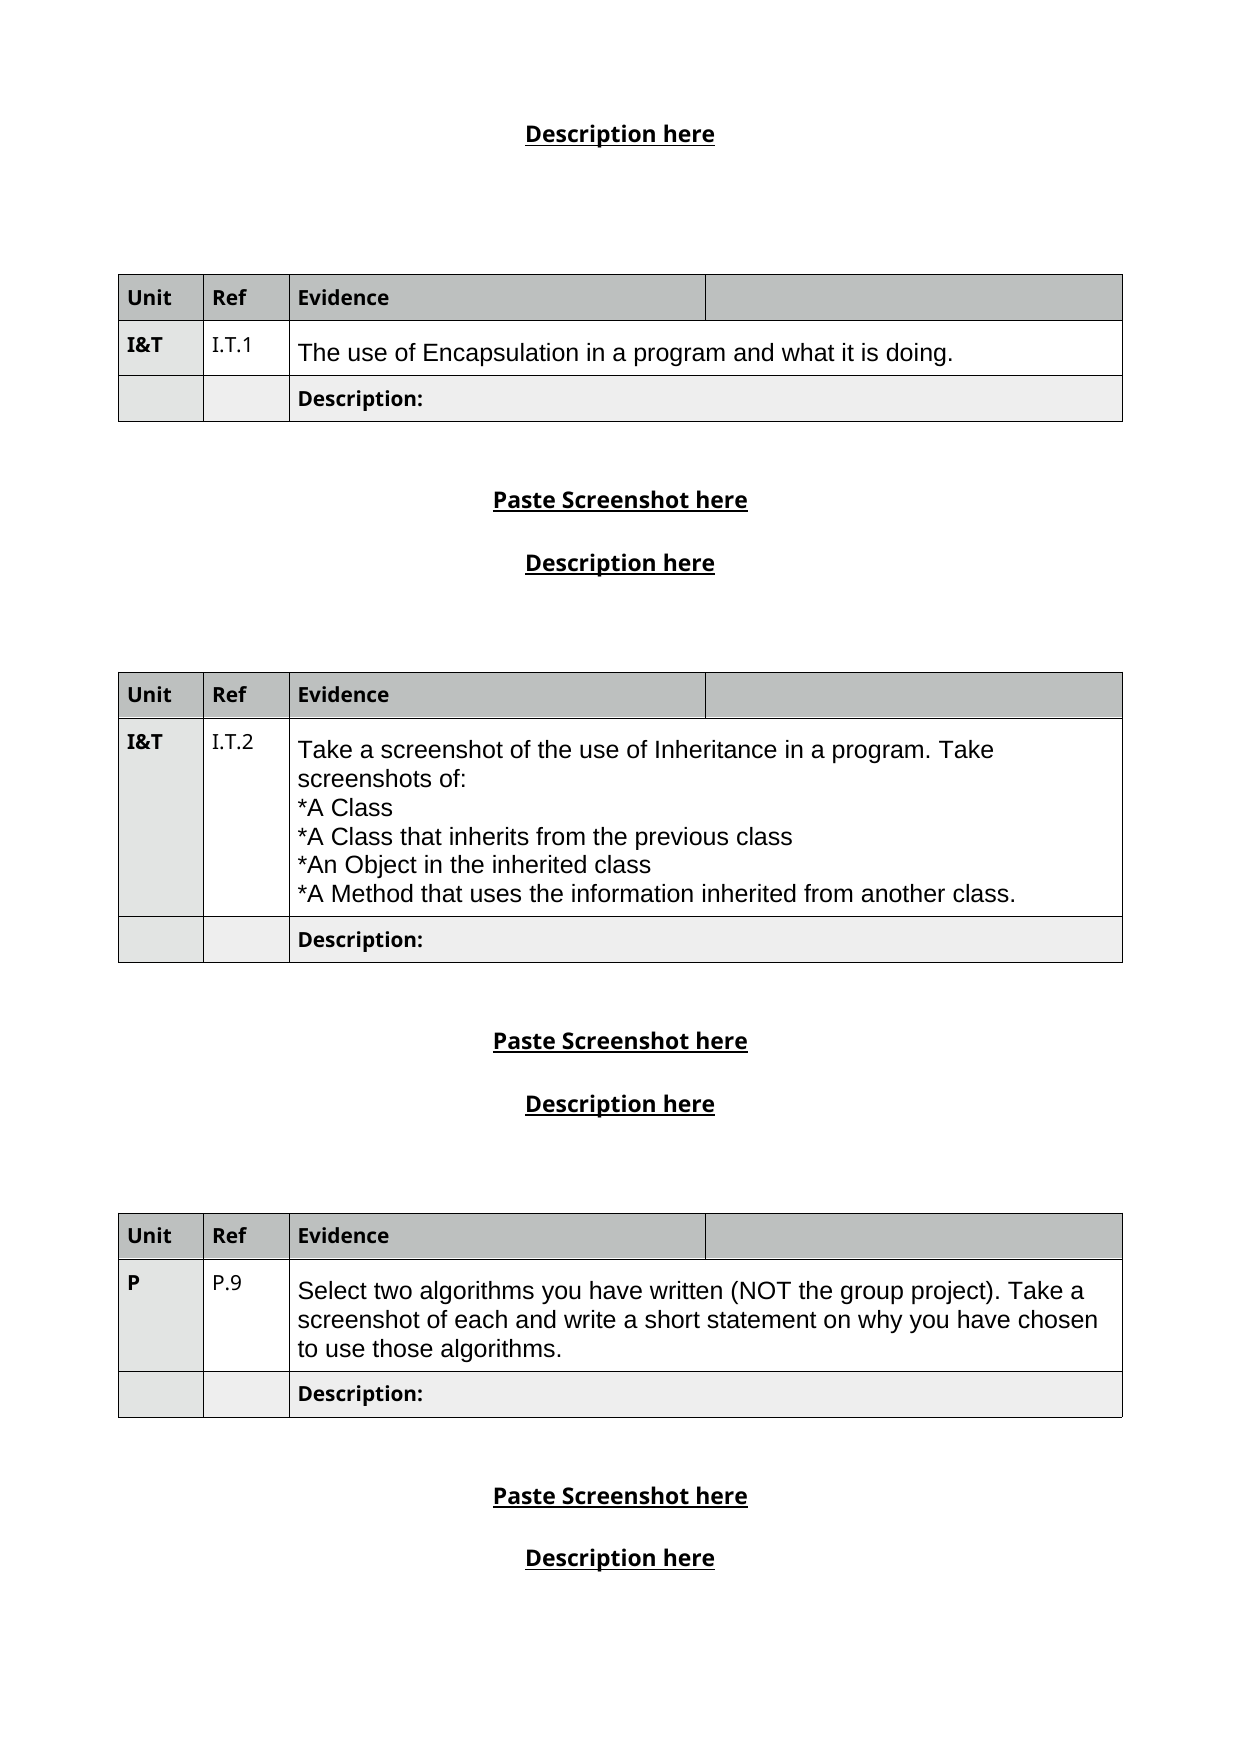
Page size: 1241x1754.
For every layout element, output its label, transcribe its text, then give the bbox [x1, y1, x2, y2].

table_cell The use of Encapsulation in a program and what it is doing. [290, 321, 1122, 375]
table_cell I&T [119, 321, 203, 375]
table_cell Select two algorithms you have written (NOT the group project). Take a screenshot of each and write a short statement on why you have chosen to use those algorithms. [290, 1260, 1122, 1371]
table_cell P.9 [204, 1260, 289, 1371]
text Paste Screenshot here [118, 484, 1122, 515]
table_header [706, 275, 1122, 320]
table_cell I.T.2 [204, 719, 289, 916]
table_header Ref [204, 1214, 289, 1258]
table_cell I.T.1 [204, 321, 289, 375]
table_header Ref [204, 673, 289, 717]
table_cell [119, 917, 203, 962]
table_cell Description: [290, 376, 1122, 421]
table_header Evidence [290, 1214, 705, 1258]
table_cell [119, 1372, 203, 1417]
text Description here [118, 547, 1122, 578]
table_header Unit [119, 275, 203, 320]
table_cell I&T [119, 719, 203, 916]
table_header Evidence [290, 275, 705, 320]
text Paste Screenshot here [118, 1025, 1122, 1056]
text Description here [118, 1542, 1122, 1573]
table_cell Description: [290, 1372, 1122, 1417]
table_header Unit [119, 1214, 203, 1258]
table_header [706, 673, 1122, 717]
table_header [706, 1214, 1122, 1258]
table_cell [204, 376, 289, 421]
table_cell [204, 1372, 289, 1417]
text Paste Screenshot here [118, 1480, 1122, 1511]
table_cell [204, 917, 289, 962]
table_cell Take a screenshot of the use of Inheritance in a program. Take screenshots of: *A Class *A Class that inherits from the previous class *An Object in the inherited class *A Method that uses the information inherited from another class. [290, 719, 1122, 916]
table_header Ref [204, 275, 289, 320]
table_header Evidence [290, 673, 705, 717]
table_cell P [119, 1260, 203, 1371]
text Description here [118, 118, 1122, 149]
text Description here [118, 1087, 1122, 1119]
table_header Unit [119, 673, 203, 717]
table_cell Description: [290, 917, 1122, 962]
table_cell [119, 376, 203, 421]
